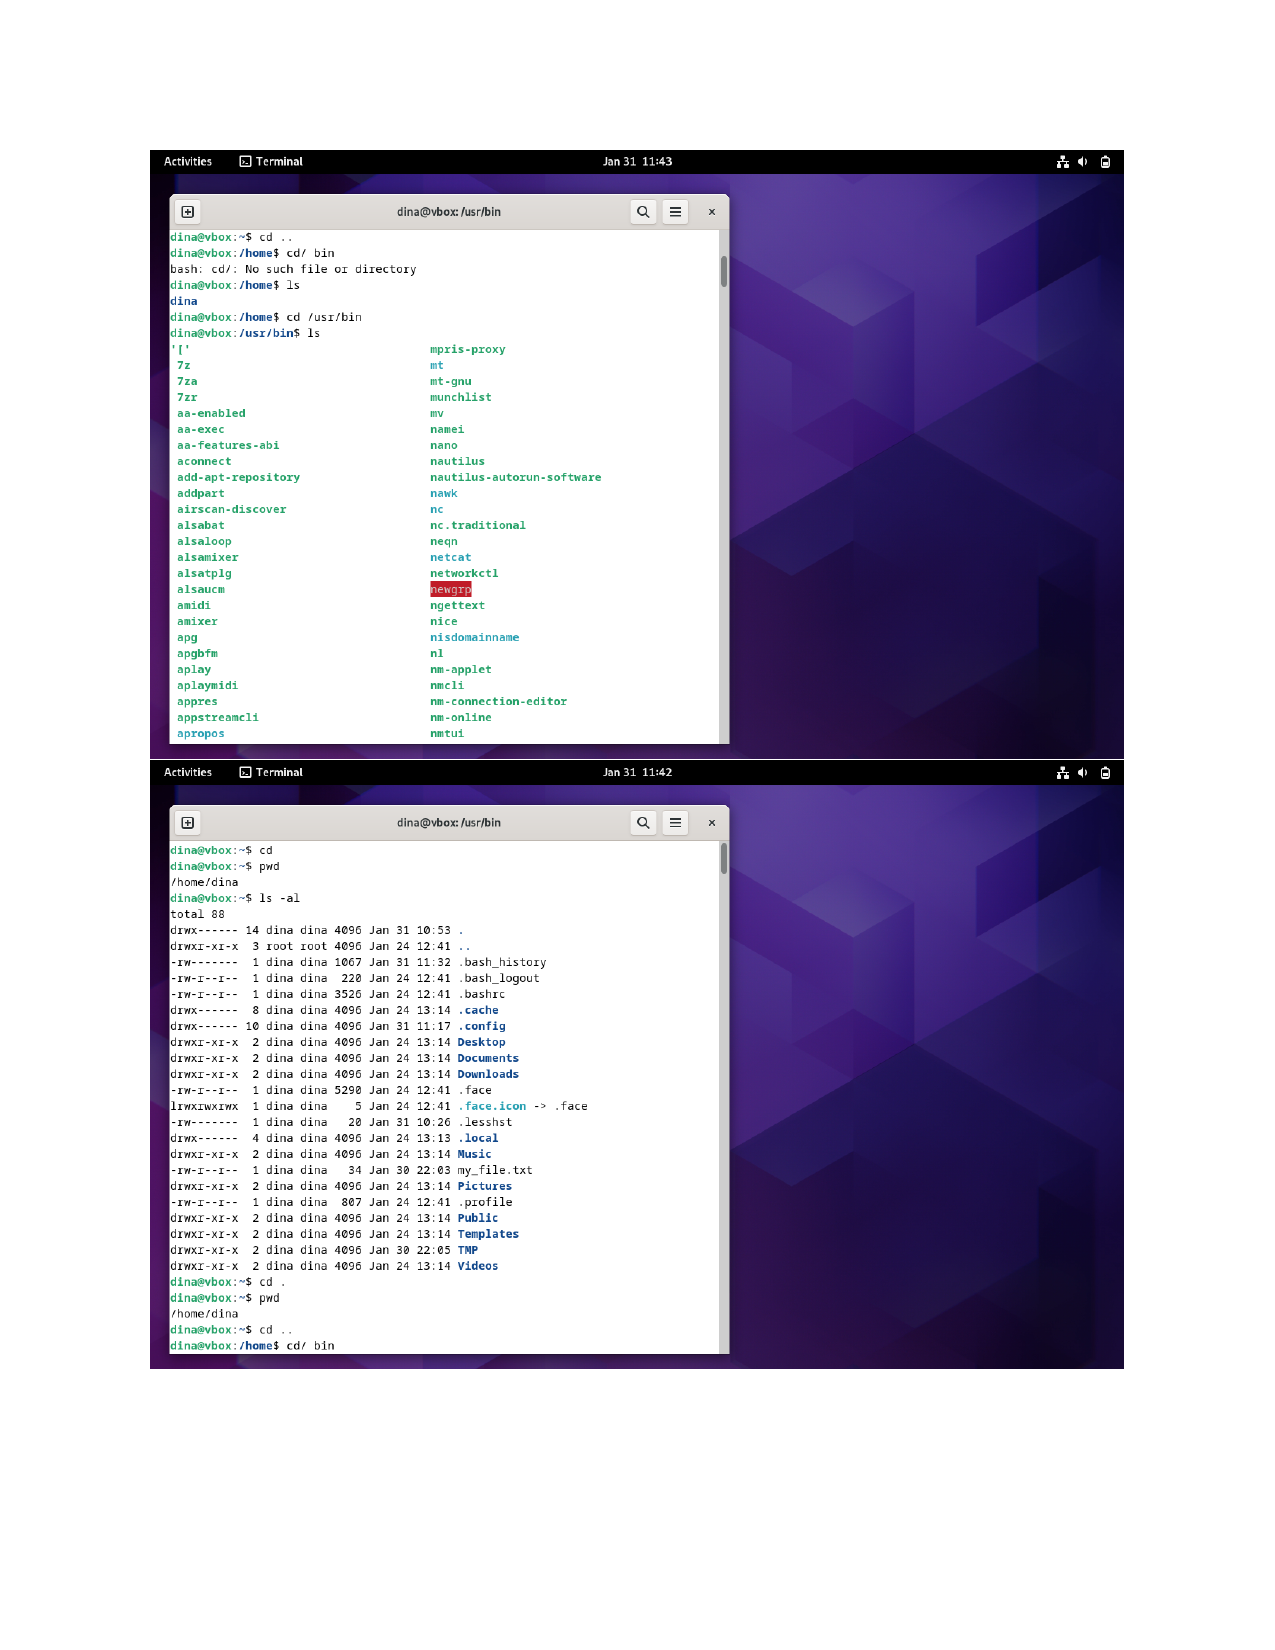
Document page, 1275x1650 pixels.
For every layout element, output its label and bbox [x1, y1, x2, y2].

picture [150, 760, 1124, 1369]
picture [150, 150, 1124, 759]
